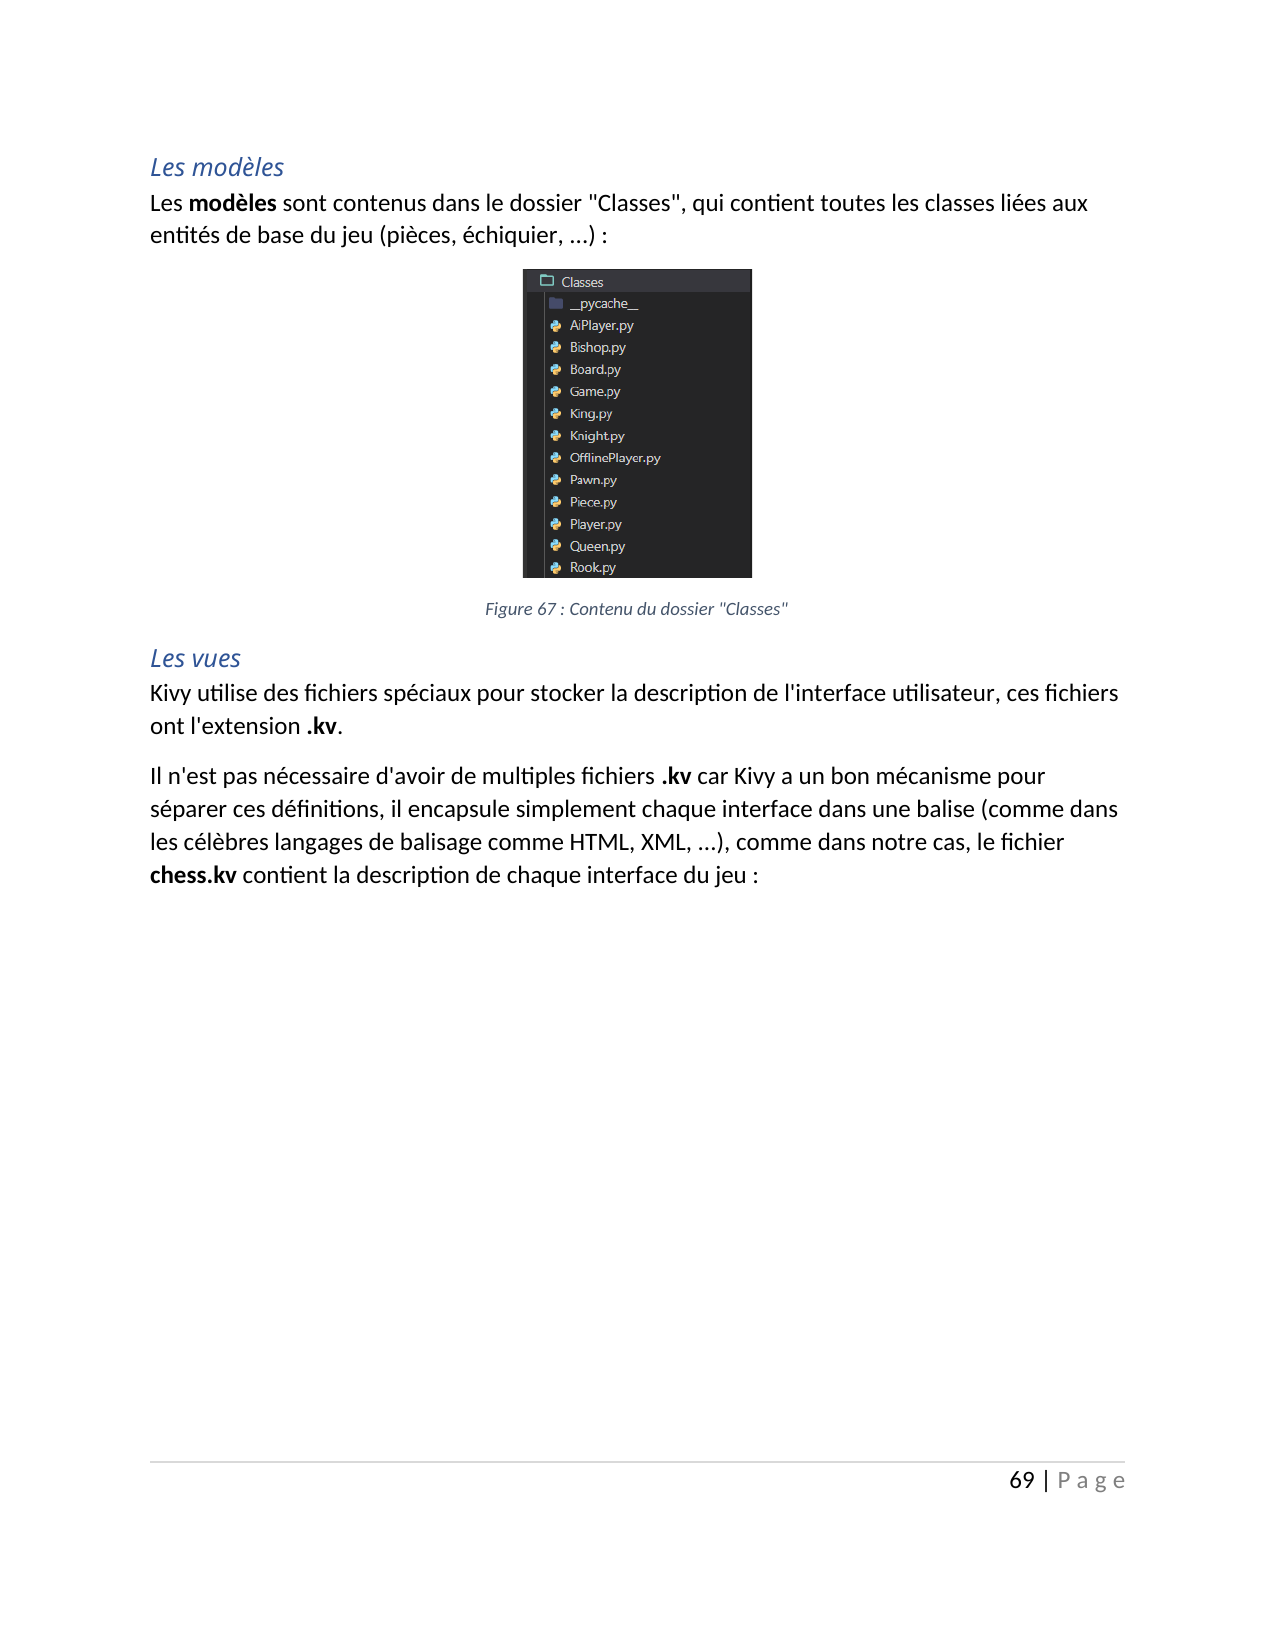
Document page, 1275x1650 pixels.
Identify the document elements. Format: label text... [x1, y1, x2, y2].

subtitle Les modèles [150, 150, 1125, 184]
text Les modèles sont contenus dans le dossier "Classes", qui contient toutes les classes liées aux entités de base du jeu (pièces, échiquier, ...) : [150, 187, 1125, 250]
text Figure 67 : Contenu du dossier "Classes" [150, 597, 1125, 620]
text Kivy utilise des fichiers spéciaux pour stocker la description de l'interface utilisateur, ces fichiers ont l'extension .kv. [150, 678, 1125, 741]
text Il n'est pas nécessaire d'avoir de multiples fichiers .kv car Kivy a un bon mécanisme pour séparer ces définitions, il encapsule simplement chaque interface dans une balise (comme dans les célèbres langages de balisage comme HTML, XML, ...), comme dans notre cas, le fichier chess.kv contient la description de chaque interface du jeu : [150, 760, 1125, 889]
picture [522, 269, 753, 578]
subtitle Les vues [150, 641, 1125, 675]
